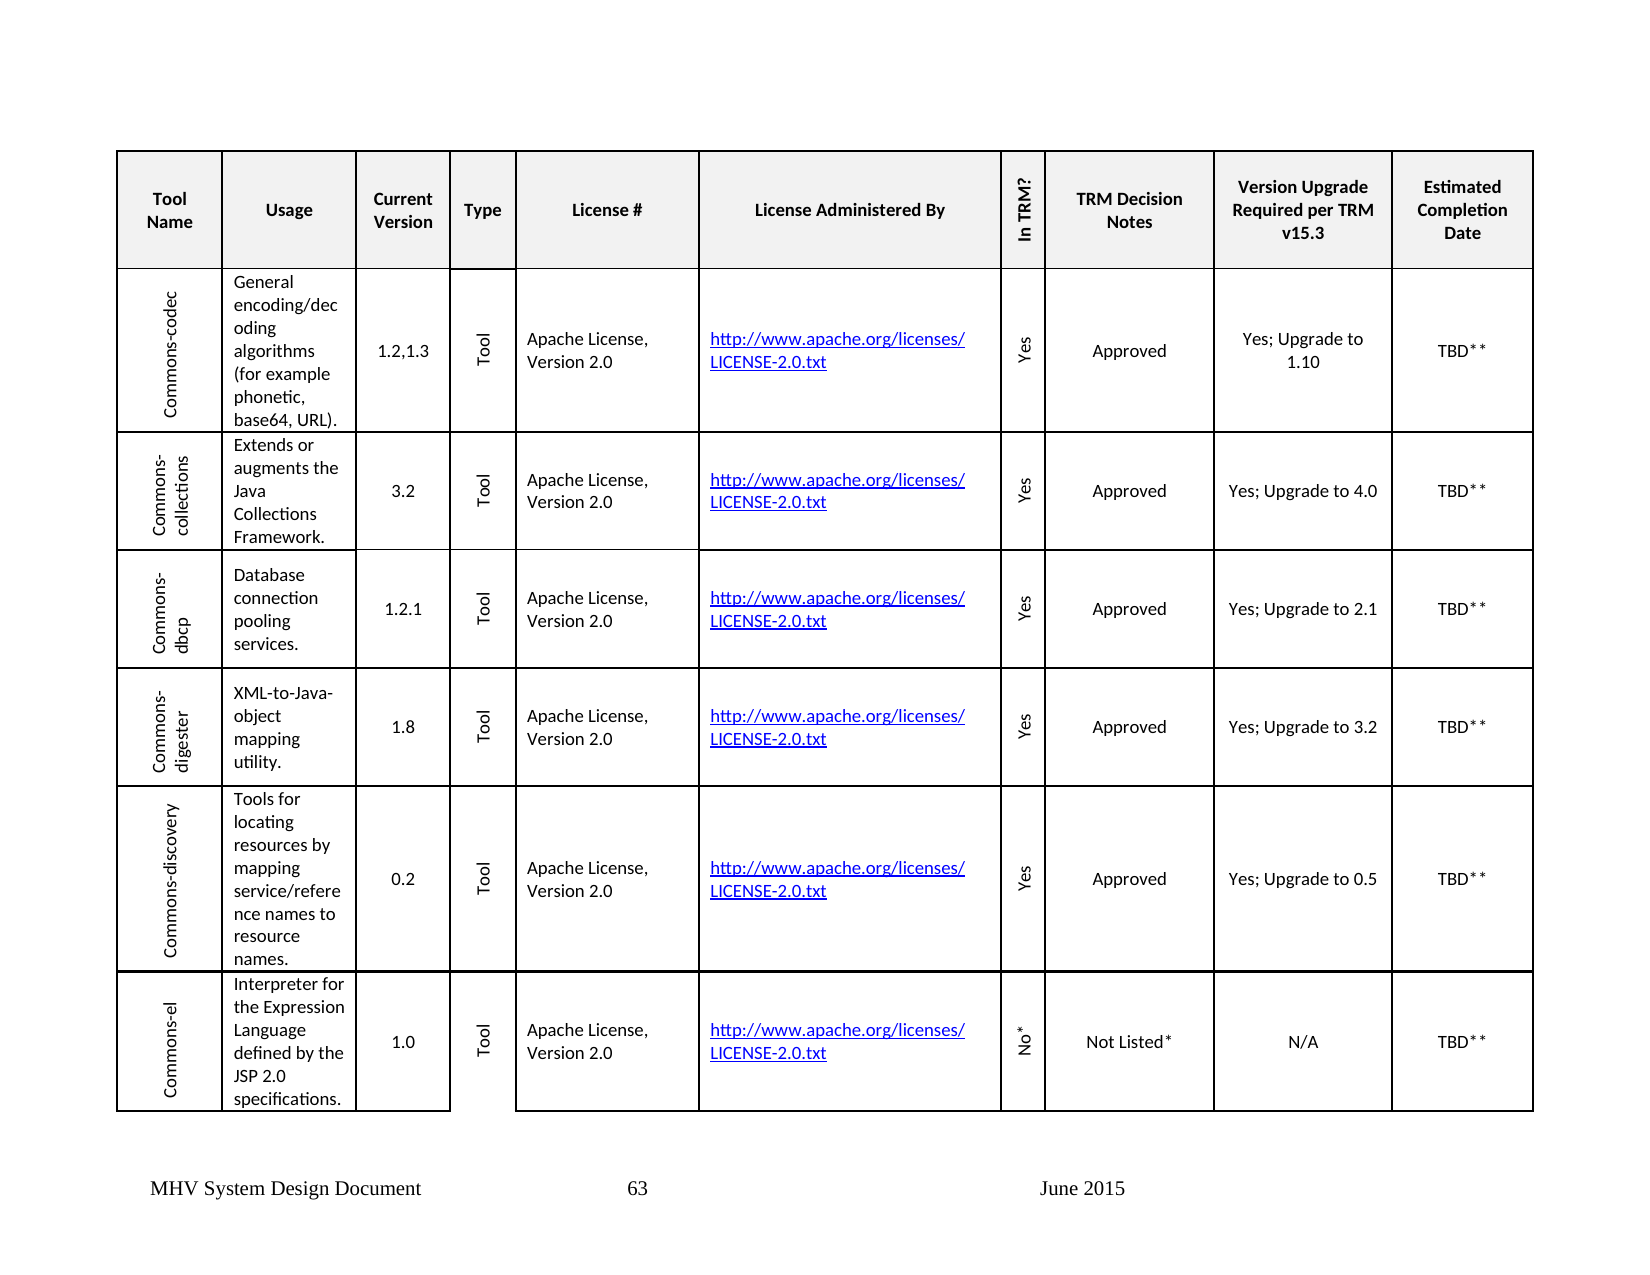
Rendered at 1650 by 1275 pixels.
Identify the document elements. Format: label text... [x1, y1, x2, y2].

table_cell TBD** [1393, 433, 1532, 549]
table_cell Approved [1046, 269, 1213, 431]
table_cell Interpreter for the Expression Language defined by the JSP 2.0 specifications. [223, 973, 355, 1110]
table_cell Commons-dbcp [118, 551, 221, 667]
table_cell Yes; Upgrade to 4.0 [1215, 433, 1391, 549]
table_cell Yes [1002, 551, 1044, 667]
table_cell 3.2 [357, 433, 449, 549]
table_cell Commons-codec [118, 269, 221, 431]
table_cell http://www.apache.org/licenses/LICENSE-2.0.txt [700, 669, 1000, 785]
table_cell Tool [451, 787, 515, 970]
table_header Type [451, 152, 515, 268]
table_header License Administered By [700, 152, 1000, 268]
table_cell Yes [1002, 269, 1044, 431]
table_cell TBD** [1393, 269, 1532, 431]
table_cell TBD** [1393, 669, 1532, 785]
table_cell http://www.apache.org/licenses/LICENSE-2.0.txt [700, 433, 1000, 549]
table_cell Yes; Upgrade to 1.10 [1215, 269, 1391, 431]
table_cell Tool [451, 669, 515, 785]
table_cell Tools for locating resources by mapping service/reference names to resource names. [223, 787, 355, 970]
table_cell Yes; Upgrade to 2.1 [1215, 551, 1391, 667]
table_cell http://www.apache.org/licenses/LICENSE-2.0.txt [700, 551, 1000, 667]
table_cell Yes [1002, 669, 1044, 785]
table_cell 1.2.1 [357, 550, 449, 667]
table_header Current Version [357, 152, 449, 268]
table_cell Yes [1002, 433, 1044, 549]
table_cell Commons-collections [118, 433, 221, 549]
table_cell Apache License, Version 2.0 [517, 269, 698, 431]
table_header License # [517, 152, 698, 268]
table_header Tool Name [118, 152, 221, 268]
table_cell Approved [1046, 669, 1213, 785]
table_cell 1.0 [357, 973, 449, 1110]
table_cell Apache License, Version 2.0 [517, 550, 698, 667]
table_cell Approved [1046, 433, 1213, 549]
table_cell Apache License, Version 2.0 [517, 973, 698, 1110]
table_cell TBD** [1393, 787, 1532, 970]
table_cell Tool [451, 270, 515, 431]
table_cell 0.2 [357, 787, 449, 970]
table_cell Extends or augments the Java Collections Framework. [223, 433, 355, 549]
table_cell Apache License, Version 2.0 [517, 433, 698, 549]
table_cell General encoding/decoding algorithms (for example phonetic, base64, URL). [223, 269, 355, 431]
table_cell Yes; Upgrade to 0.5 [1215, 787, 1391, 970]
table_cell Tool [451, 433, 515, 549]
table_header Estimated Completion Date [1393, 152, 1532, 268]
table_header TRM Decision Notes [1046, 152, 1213, 268]
table_cell Yes [1002, 787, 1044, 970]
table_cell Tool [451, 550, 515, 667]
table_cell http://www.apache.org/licenses/LICENSE-2.0.txt [700, 787, 1000, 970]
table_header Version Upgrade Required per TRM v15.3 [1215, 152, 1391, 268]
table_cell N/A [1215, 973, 1391, 1110]
table_cell Tool [451, 973, 515, 1110]
table_cell http://www.apache.org/licenses/LICENSE-2.0.txt [700, 973, 1000, 1110]
table_cell Apache License, Version 2.0 [517, 669, 698, 785]
table_cell Commons-el [118, 973, 221, 1110]
table_cell Database connection pooling services. [223, 551, 355, 667]
table_cell XML-to-Java-object mapping utility. [223, 669, 355, 785]
table_cell Not Listed* [1046, 973, 1213, 1110]
table_cell Apache License, Version 2.0 [517, 787, 698, 970]
table_cell Commons-discovery [118, 787, 221, 970]
table_cell 1.8 [357, 669, 449, 785]
table_cell TBD** [1393, 973, 1532, 1110]
table_cell Commons-digester [118, 669, 221, 785]
table_cell TBD** [1393, 551, 1532, 667]
table_cell Approved [1046, 551, 1213, 667]
table_cell No* [1002, 973, 1044, 1110]
table_cell Approved [1046, 787, 1213, 970]
table_cell http://www.apache.org/licenses/LICENSE-2.0.txt [700, 269, 1000, 431]
table_header In TRM? [1002, 152, 1044, 268]
table_header Usage [223, 152, 355, 268]
table_cell Yes; Upgrade to 3.2 [1215, 669, 1391, 785]
table_cell 1.2,1.3 [357, 269, 449, 431]
